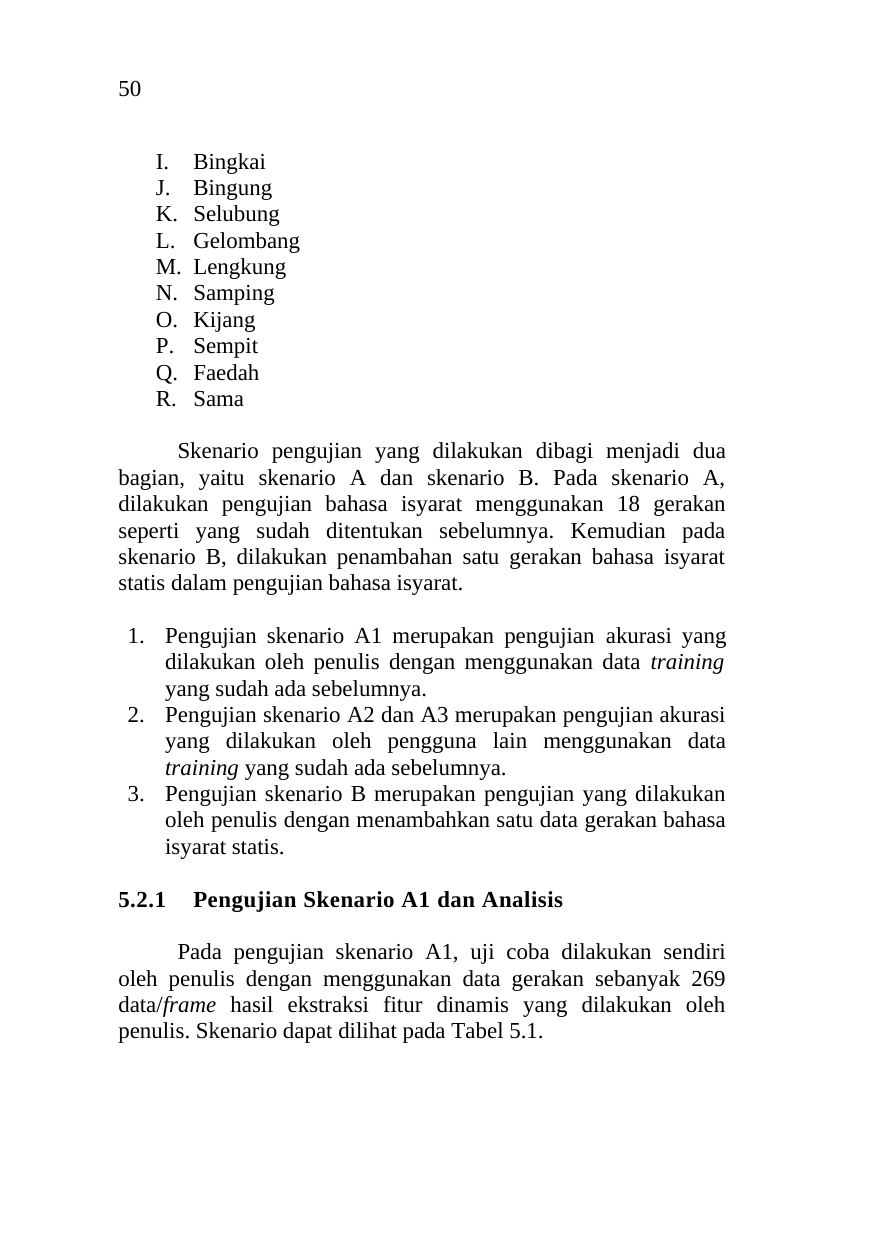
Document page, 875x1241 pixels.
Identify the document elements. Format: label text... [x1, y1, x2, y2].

text Pada pengujian skenario A1, uji coba dilakukan sendiri oleh penulis dengan menggunakan data gerakan sebanyak 269 data/frame hasil ekstraksi fitur dinamis yang dilakukan oleh penulis. Skenario dapat dilihat pada Tabel 5.1. [118, 938, 726, 1044]
list Pengujian skenario B merupakan pengujian yang dilakukan oleh penulis dengan menambahkan satu data gerakan bahasa isyarat statis. [127, 780, 726, 859]
list Bingkai [156, 148, 726, 174]
text Skenario pengujian yang dilakukan dibagi menjadi dua bagian, yaitu skenario A dan skenario B. Pada skenario A, dilakukan pengujian bahasa isyarat menggunakan 18 gerakan seperti yang sudah ditentukan sebelumnya. Kemudian pada skenario B, dilakukan penambahan satu gerakan bahasa isyarat statis dalam pengujian bahasa isyarat. [118, 438, 726, 596]
list Sama [156, 385, 726, 411]
list Sempit [156, 332, 726, 358]
subtitle Pengujian Skenario A1 dan Analisis [118, 886, 726, 912]
list Kijang [156, 306, 726, 332]
list Faedah [156, 358, 726, 385]
list Pengujian skenario A1 merupakan pengujian akurasi yang dilakukan oleh penulis dengan menggunakan data training yang sudah ada sebelumnya. [127, 622, 726, 701]
list Lengkung [156, 253, 726, 279]
list Gelombang [156, 227, 726, 253]
list Bingung [156, 174, 726, 200]
list Pengujian skenario A2 dan A3 merupakan pengujian akurasi yang dilakukan oleh pengguna lain menggunakan data training yang sudah ada sebelumnya. [127, 701, 726, 780]
list Selubung [156, 200, 726, 227]
list Samping [156, 279, 726, 306]
